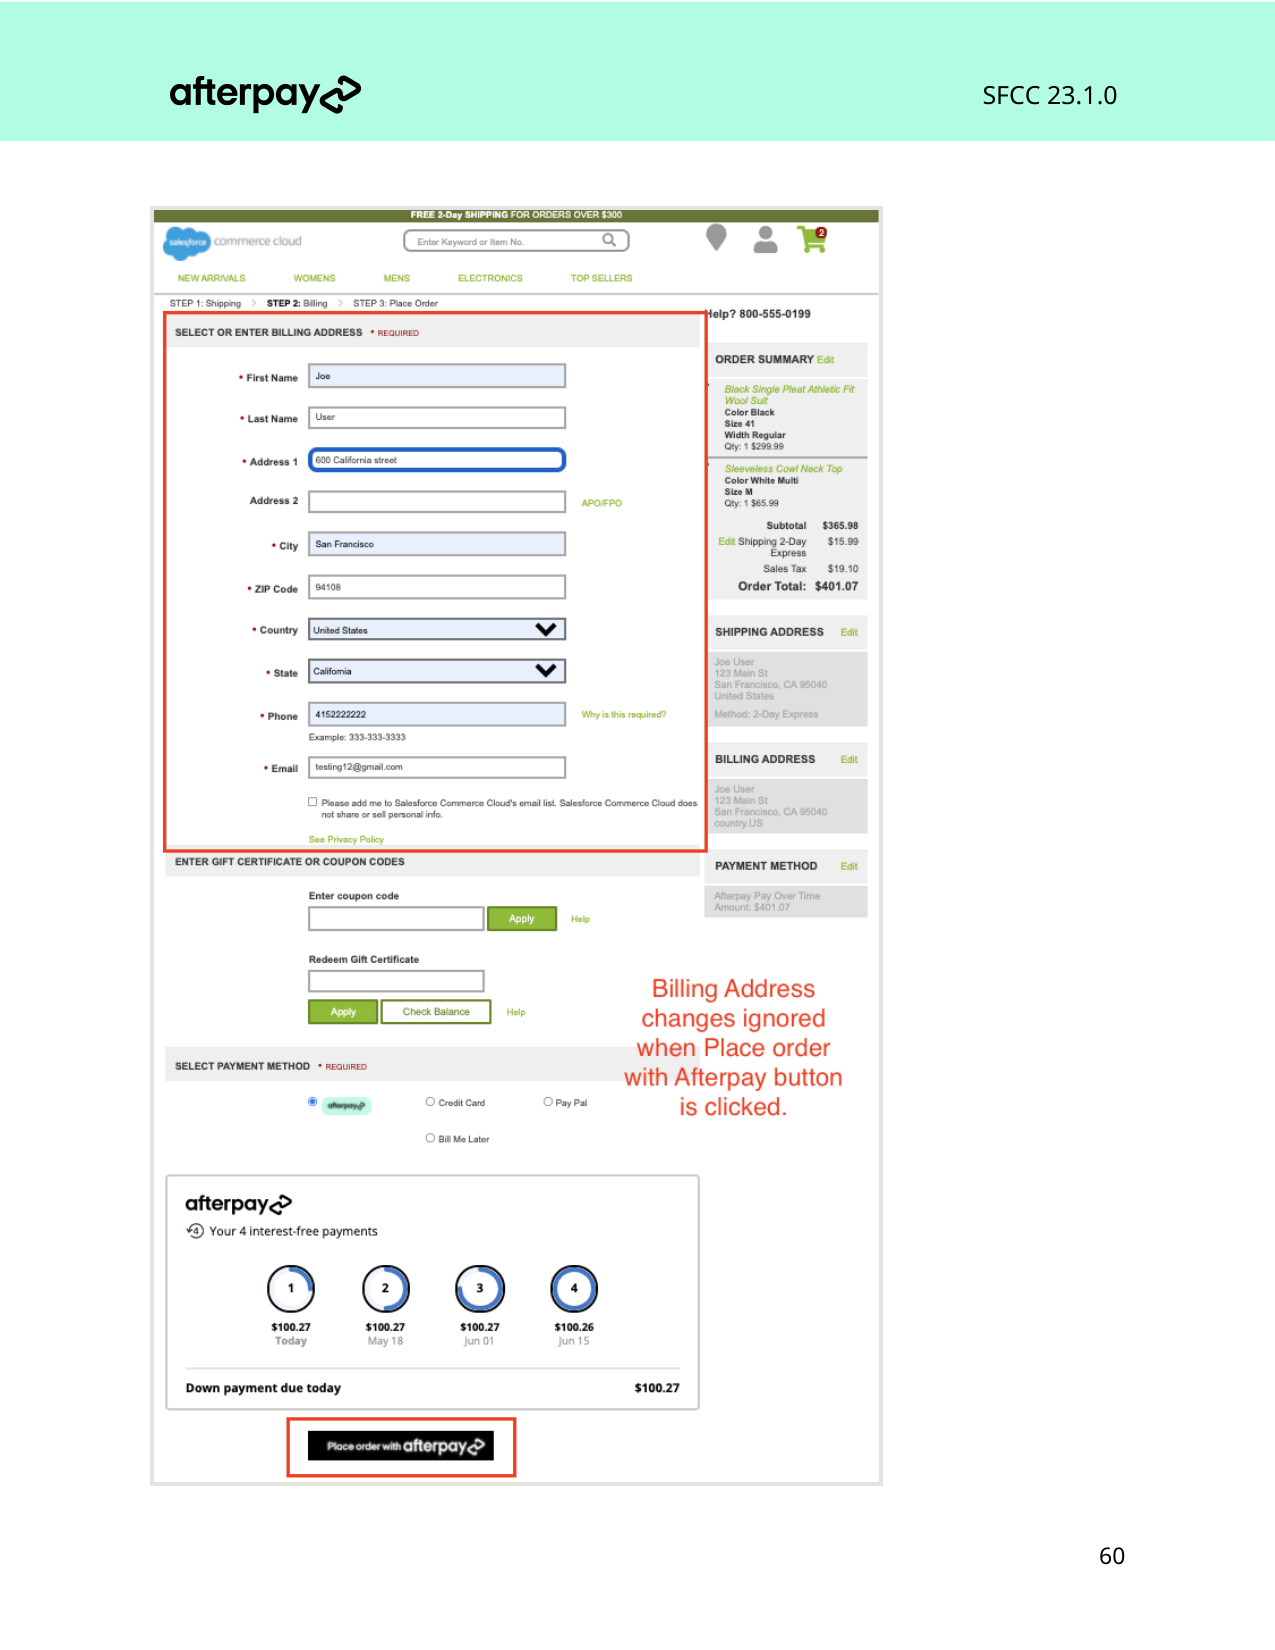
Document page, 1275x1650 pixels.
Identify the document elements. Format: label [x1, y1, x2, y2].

picture [154, 210, 879, 1482]
picture [134, 47, 397, 142]
